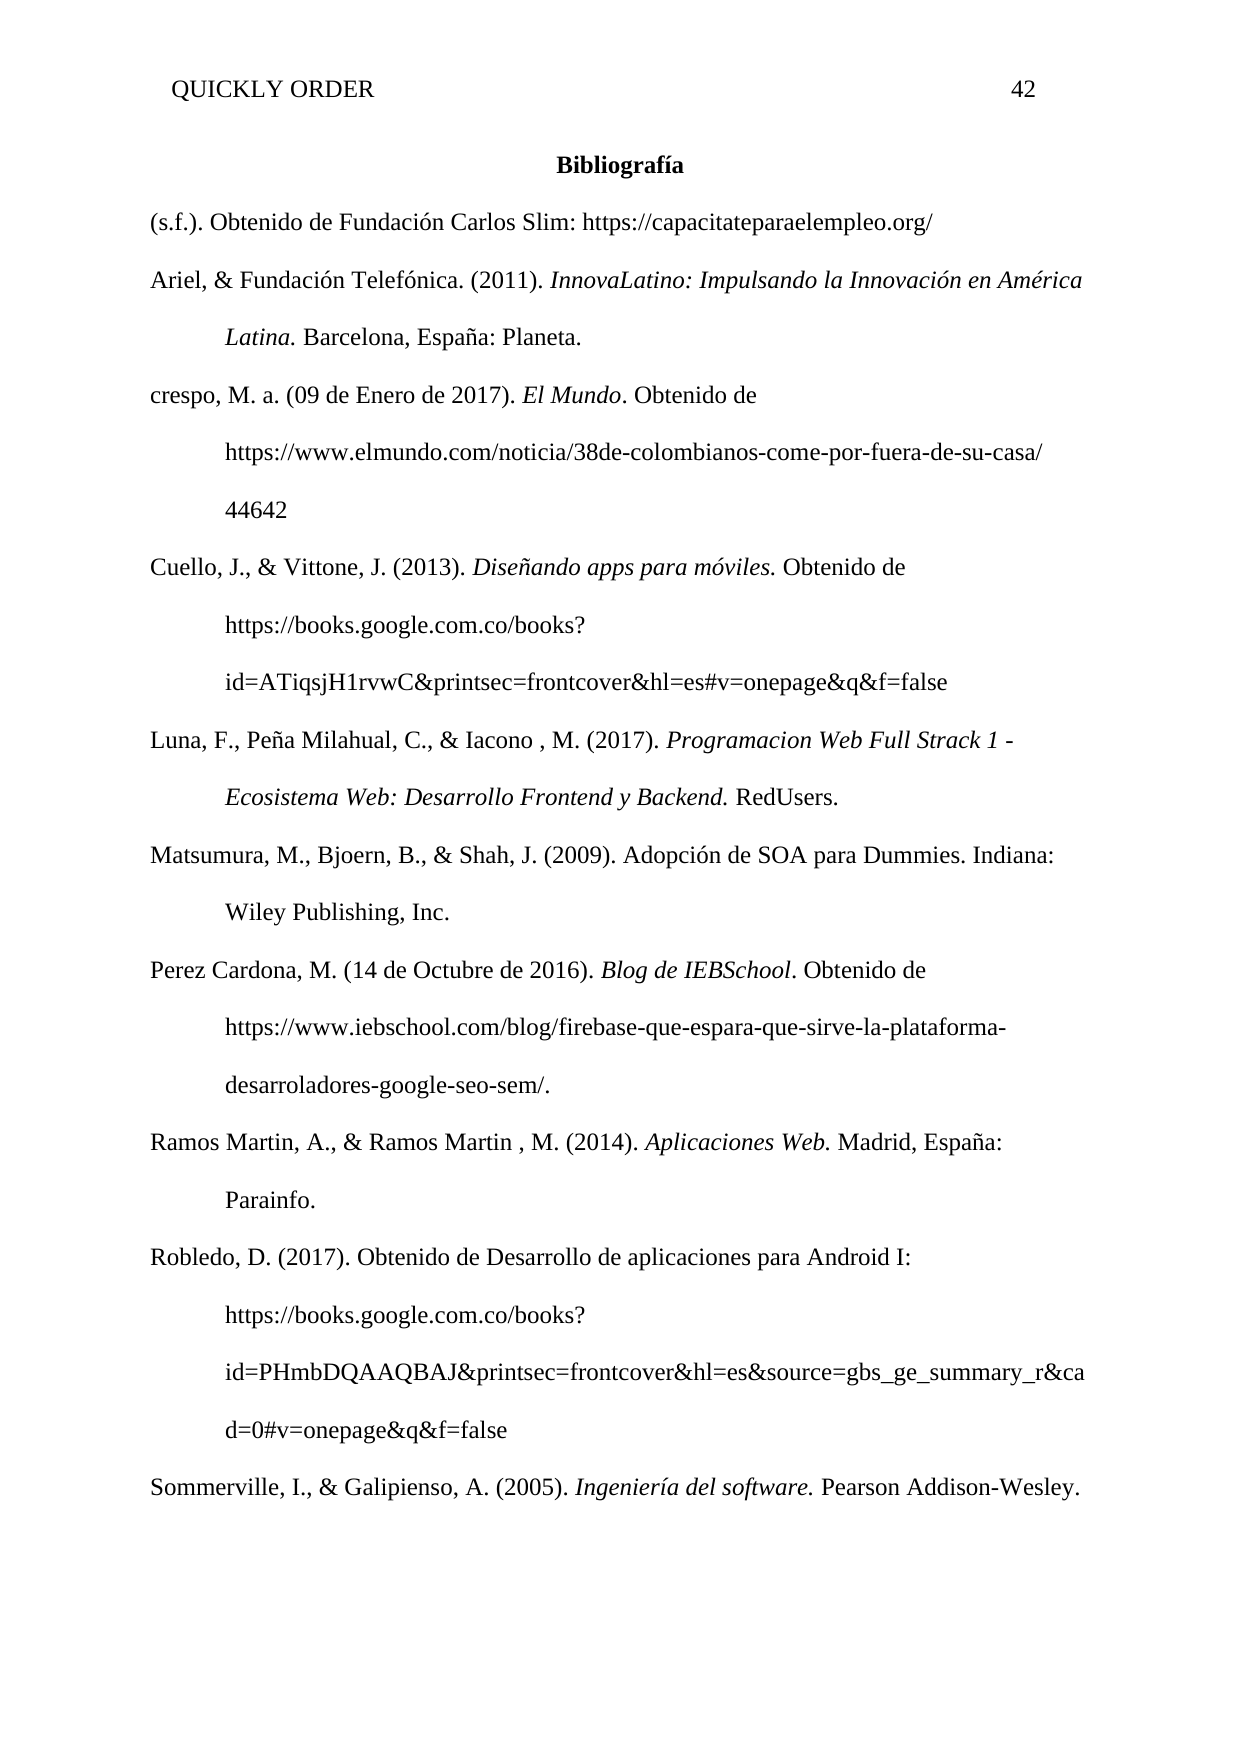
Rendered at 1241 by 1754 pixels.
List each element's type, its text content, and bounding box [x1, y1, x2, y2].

text (s.f.). Obtenido de Fundación Carlos Slim: https://capacitateparaelempleo.org/ [150, 207, 1090, 236]
text Ariel, & Fundación Telefónica. (2011). InnovaLatino: Impulsando la Innovación en América Latina. Barcelona, España: Planeta. [150, 265, 1090, 351]
text Perez Cardona, M. (14 de Octubre de 2016). Blog de IEBSchool. Obtenido de https://www.iebschool.com/blog/firebase-que-espara-que-sirve-la-plataforma-desarroladores-google-seo-sem/. [150, 955, 1090, 1099]
text Luna, F., Peña Milahual, C., & Iacono , M. (2017). Programacion Web Full Strack 1 - Ecosistema Web: Desarrollo Frontend y Backend. RedUsers. [150, 725, 1090, 811]
text Sommerville, I., & Galipienso, A. (2005). Ingeniería del software. Pearson Addison-Wesley. [150, 1472, 1090, 1501]
text crespo, M. a. (09 de Enero de 2017). El Mundo. Obtenido de https://www.elmundo.com/noticia/38de-colombianos-come-por-fuera-de-su-casa/44642 [150, 380, 1090, 524]
text Robledo, D. (2017). Obtenido de Desarrollo de aplicaciones para Android I: https://books.google.com.co/books?id=PHmbDQAAQBAJ&printsec=frontcover&hl=es&source=gbs_ge_summary_r&cad=0#v=onepage&q&f=false [150, 1242, 1090, 1444]
text Matsumura, M., Bjoern, B., & Shah, J. (2009). Adopción de SOA para Dummies. Indiana: Wiley Publishing, Inc. [150, 840, 1090, 926]
text Cuello, J., & Vittone, J. (2013). Diseñando apps para móviles. Obtenido de https://books.google.com.co/books?id=ATiqsjH1rvwC&printsec=frontcover&hl=es#v=onepage&q&f=false [150, 552, 1090, 696]
subtitle Bibliografía [150, 150, 1090, 179]
text Ramos Martin, A., & Ramos Martin , M. (2014). Aplicaciones Web. Madrid, España: Parainfo. [150, 1127, 1090, 1214]
